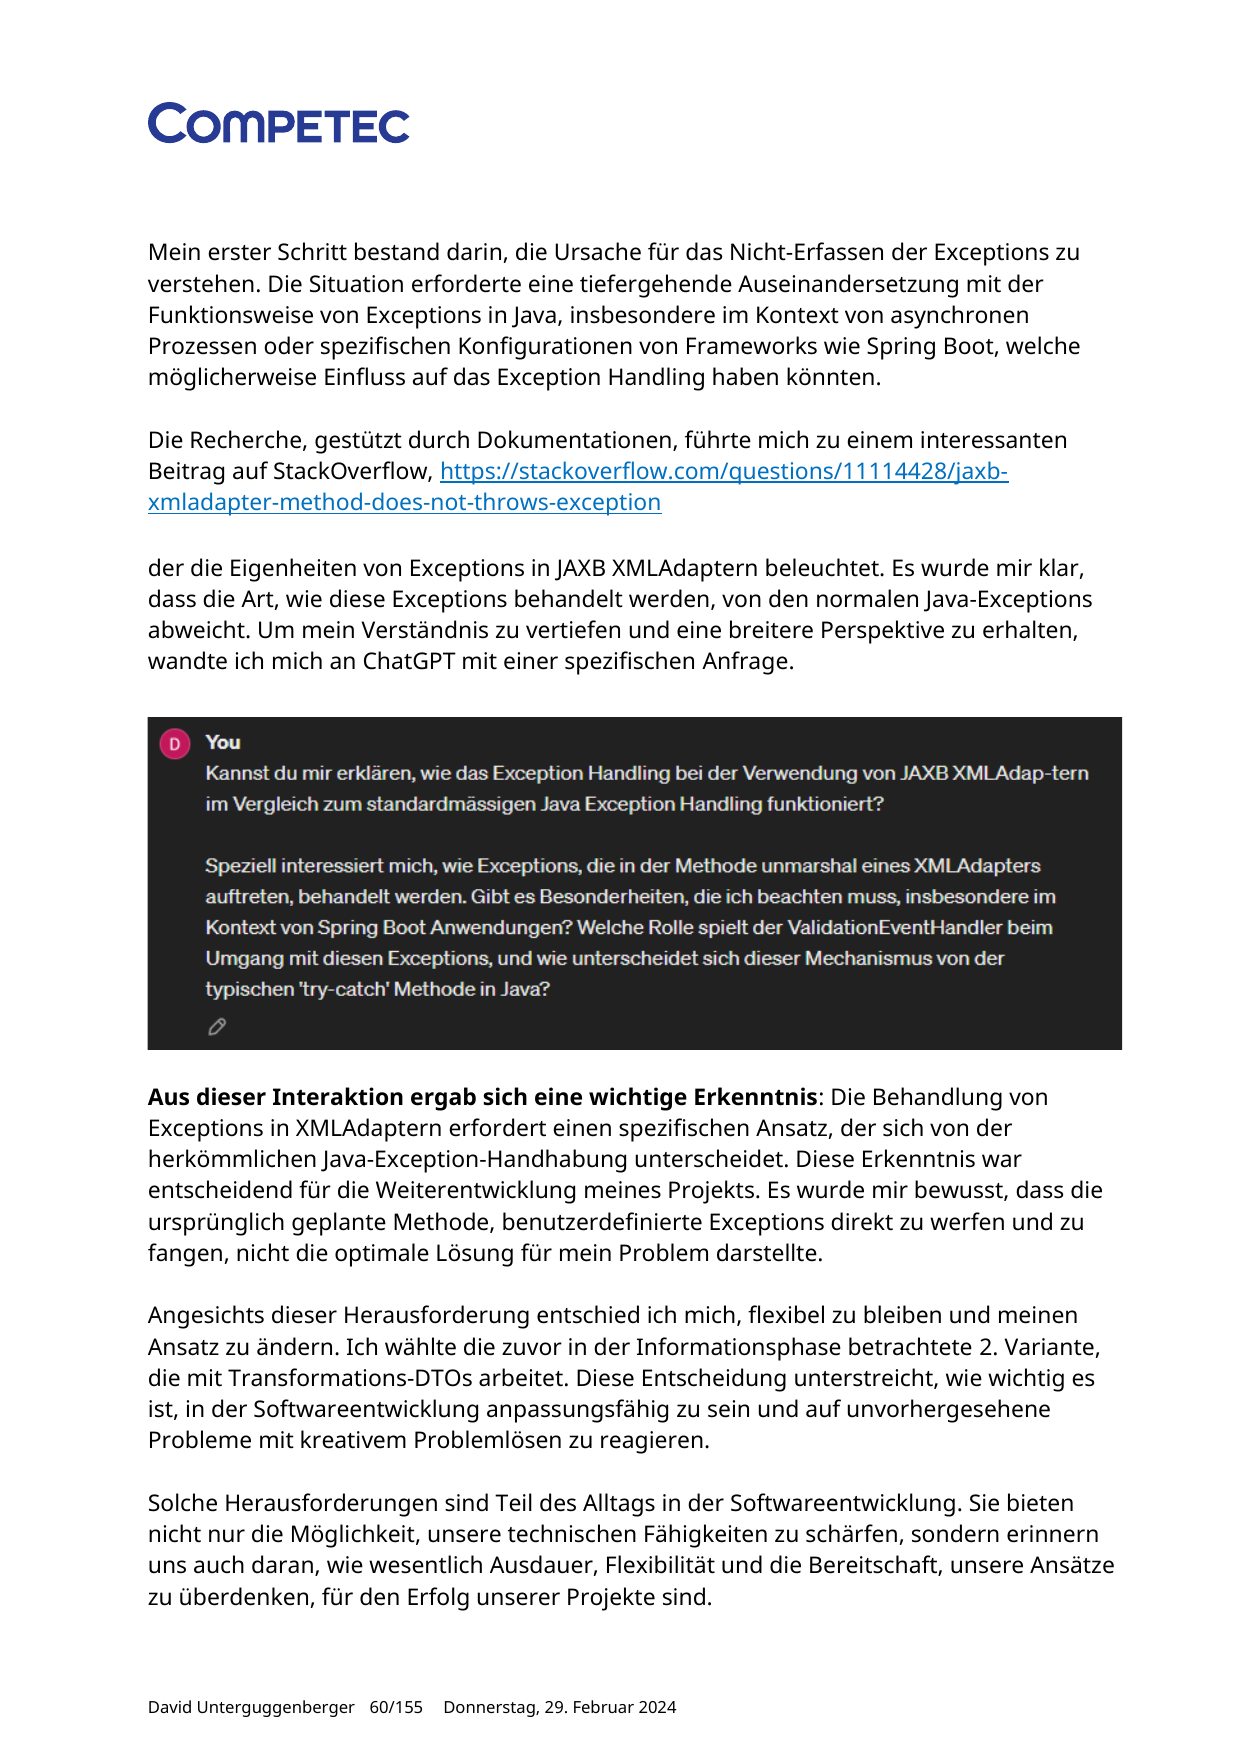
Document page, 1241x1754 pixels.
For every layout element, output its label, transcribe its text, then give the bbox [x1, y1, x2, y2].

text Solche Herausforderungen sind Teil des Alltags in der Softwareentwicklung. Sie bieten nicht nur die Möglichkeit, unsere technischen Fähigkeiten zu schärfen, sondern erinnern uns auch daran, wie wesentlich Ausdauer, Flexibilität und die Bereitschaft, unsere Ansätze zu überdenken, für den Erfolg unserer Projekte sind. [148, 1487, 1122, 1612]
text Angesichts dieser Herausforderung entschied ich mich, flexibel zu bleiben und meinen Ansatz zu ändern. Ich wählte die zuvor in der Informationsphase betrachtete 2. Variante, die mit Transformations-DTOs arbeitet. Diese Entscheidung unterstreicht, wie wichtig es ist, in der Softwareentwicklung anpassungsfähig zu sein und auf unvorhergesehene Probleme mit kreativem Problemlösen zu reagieren. [148, 1299, 1122, 1456]
text Mein erster Schritt bestand darin, die Ursache für das Nicht-Erfassen der Exceptions zu verstehen. Die Situation erforderte eine tiefergehende Auseinandersetzung mit der Funktionsweise von Exceptions in Java, insbesondere im Kontext von asynchronen Prozessen oder spezifischen Konfigurationen von Frameworks wie Spring Boot, welche möglicherweise Einfluss auf das Exception Handling haben könnten. [148, 236, 1122, 392]
text der die Eigenheiten von Exceptions in JAXB XMLAdaptern beleuchtet. Es wurde mir klar, dass die Art, wie diese Exceptions behandelt werden, von den normalen Java-Exceptions abweicht. Um mein Verständnis zu vertiefen und eine breitere Perspektive zu erhalten, wandte ich mich an ChatGPT mit einer spezifischen Anfrage. [148, 552, 1122, 677]
text Die Recherche, gestützt durch Dokumentationen, führte mich zu einem interessanten Beitrag auf StackOverflow, https://stackoverflow.com/questions/11114428/jaxb-xmladapter-method-does-not-throws-exception [148, 424, 1122, 517]
text Aus dieser Interaktion ergab sich eine wichtige Erkenntnis: Die Behandlung von Exceptions in XMLAdaptern erfordert einen spezifischen Ansatz, der sich von der herkömmlichen Java-Exception-Handhabung unterscheidet. Diese Erkenntnis war entscheidend für die Weiterentwicklung meines Projekts. Es wurde mir bewusst, dass die ursprünglich geplante Methode, benutzerdefinierte Exceptions direkt zu werfen und zu fangen, nicht die optimale Lösung für mein Problem darstellte. [148, 1081, 1122, 1268]
picture [147, 717, 1123, 1050]
